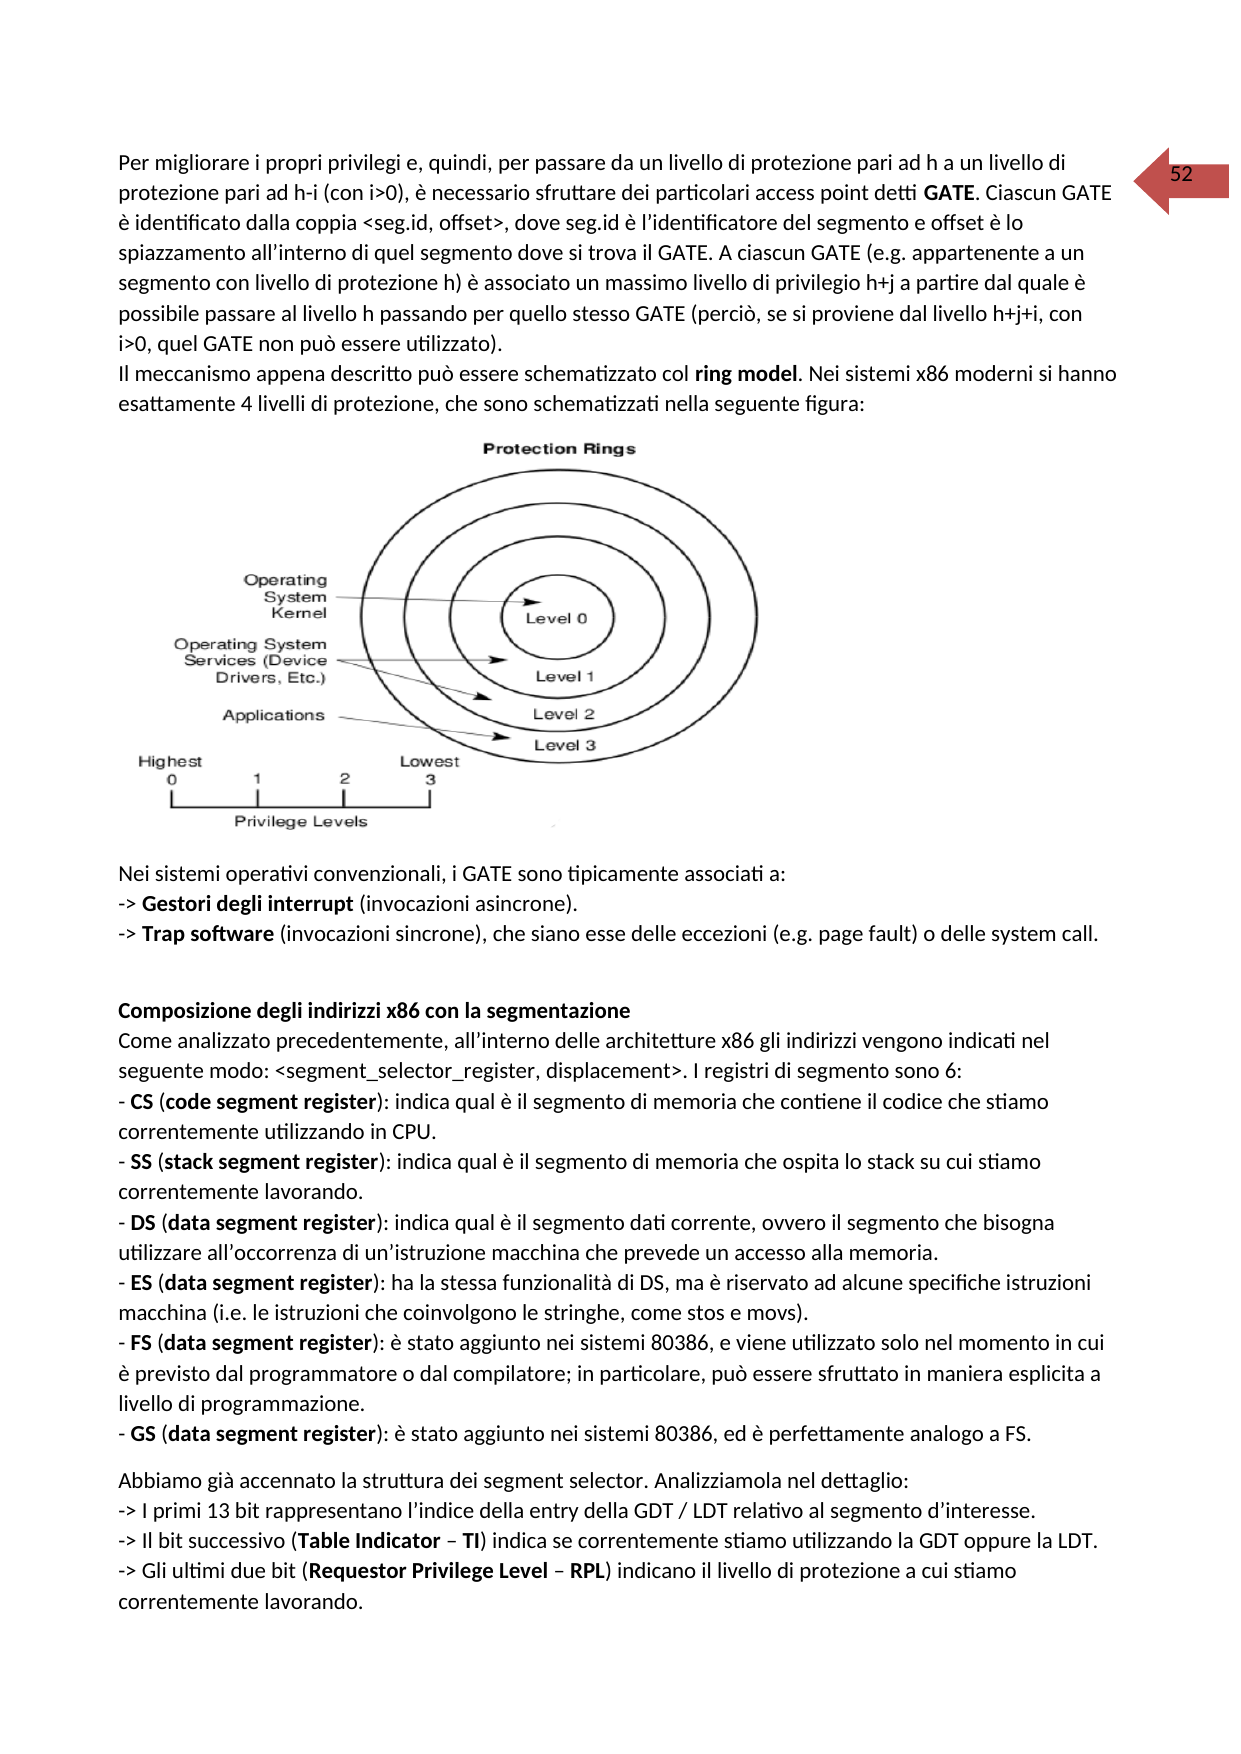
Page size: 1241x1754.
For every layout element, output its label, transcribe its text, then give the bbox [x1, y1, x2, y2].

picture [118, 436, 774, 840]
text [118, 148, 1122, 417]
text Nei sistemi operativi convenzionali, i GATE sono tipicamente associati a: -> Gestori degli interrupt (invocazioni asincrone). -> Trap software (invocazioni sincrone), che siano esse delle eccezioni (e.g. page fault) o delle system call. [118, 859, 1122, 947]
text Composizione degli indirizzi x86 con la segmentazione Come analizzato precedentemente, all’interno delle architetture x86 gli indirizzi vengono indicati nel seguente modo: <segment_selector_register, displacement>. I registri di segmento sono 6: - CS (code segment register): indica qual è il segmento di memoria che contiene il codice che stiamo correntemente utilizzando in CPU. - SS (stack segment register): indica qual è il segmento di memoria che ospita lo stack su cui stiamo correntemente lavorando. - DS (data segment register): indica qual è il segmento dati corrente, ovvero il segmento che bisogna utilizzare all’occorrenza di un’istruzione macchina che prevede un accesso alla memoria. - ES (data segment register): ha la stessa funzionalità di DS, ma è riservato ad alcune specifiche istruzioni macchina (i.e. le istruzioni che coinvolgono le stringhe, come stos e movs). - FS (data segment register): è stato aggiunto nei sistemi 80386, e viene utilizzato solo nel momento in cui è previsto dal programmatore o dal compilatore; in particolare, può essere sfruttato in maniera esplicita a livello di programmazione. - GS (data segment register): è stato aggiunto nei sistemi 80386, ed è perfettamente analogo a FS. [118, 966, 1122, 1447]
text Abbiamo già accennato la struttura dei segment selector. Analizziamola nel dettaglio: -> I primi 13 bit rappresentano l’indice della entry della GDT / LDT relativo al segmento d’interesse. -> Il bit successivo (Table Indicator – TI) indica se correntemente stiamo utilizzando la GDT oppure la LDT. -> Gli ultimi due bit (Requestor Privilege Level – RPL) indicano il livello di protezione a cui stiamo correntemente lavorando. [118, 1466, 1122, 1615]
